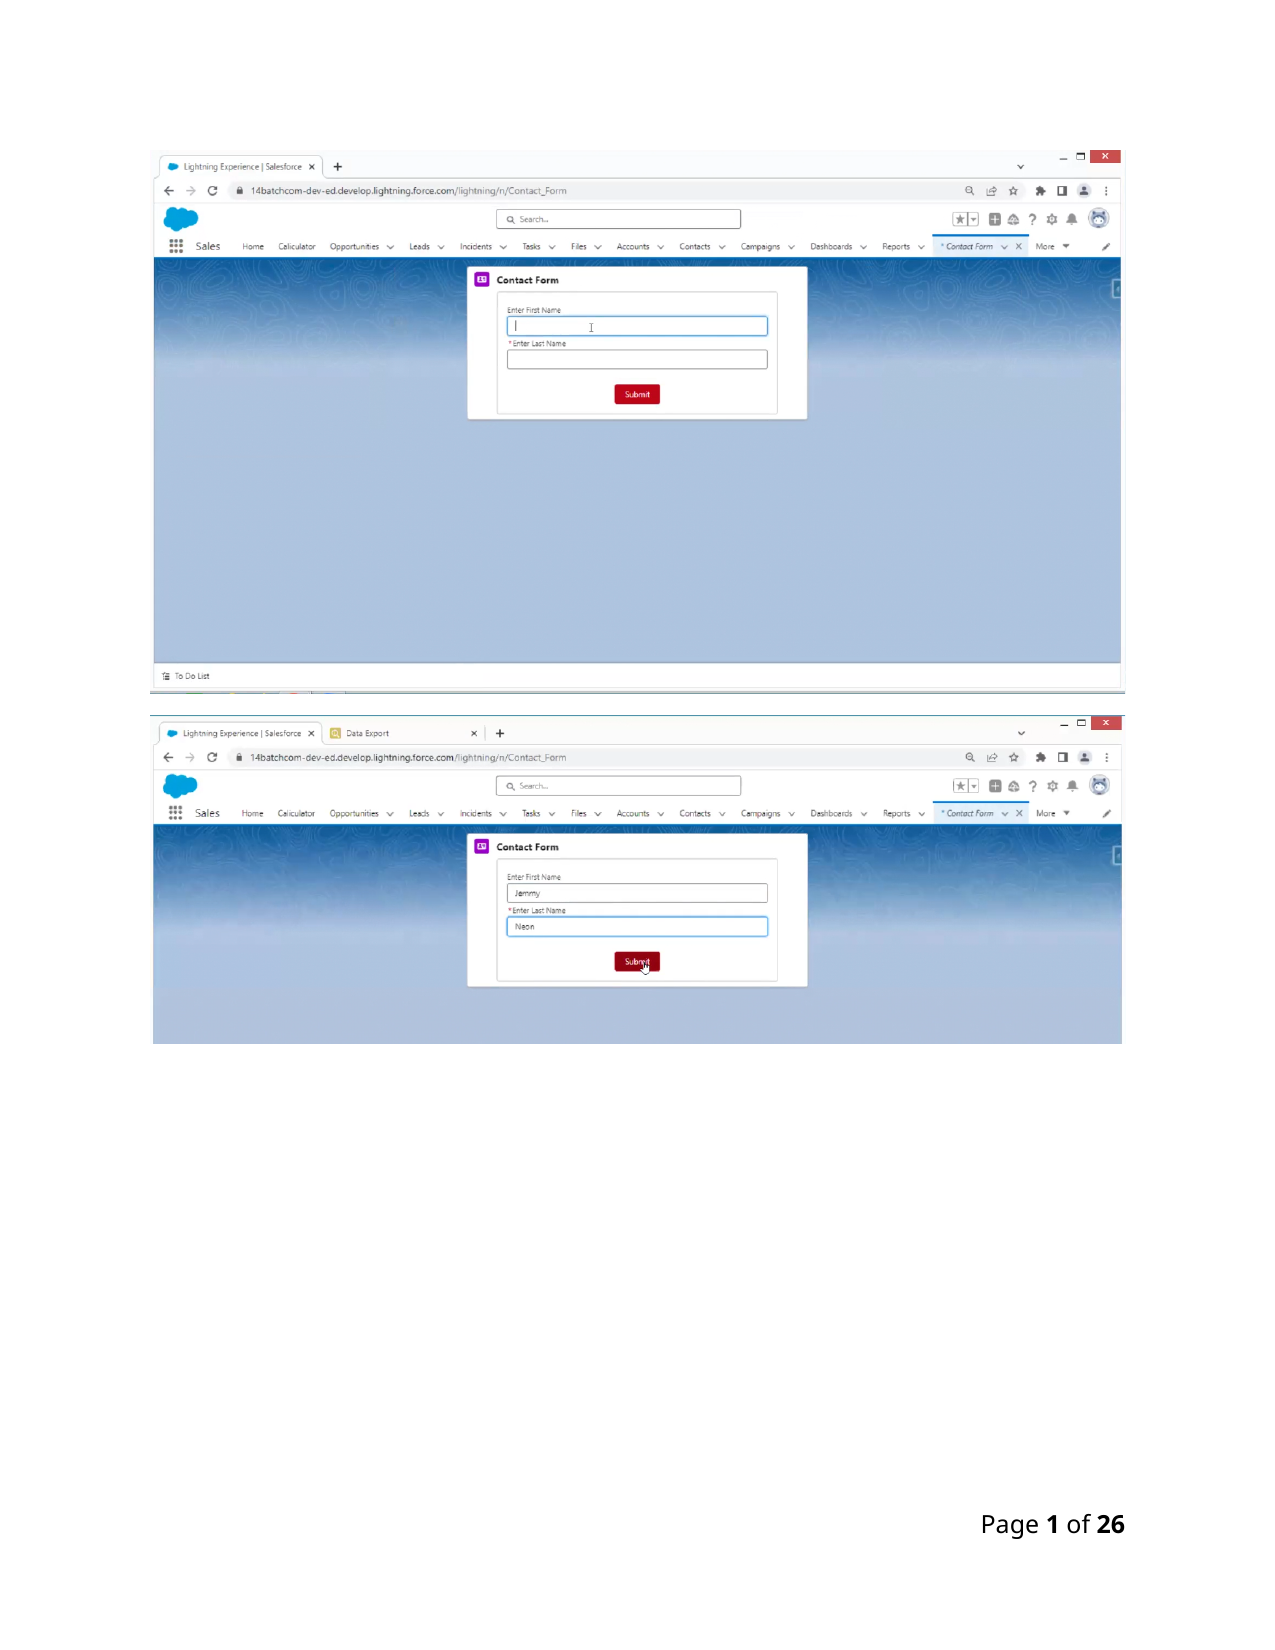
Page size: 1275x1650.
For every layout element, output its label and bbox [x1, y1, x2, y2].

picture [150, 715, 1125, 1044]
picture [150, 150, 1125, 694]
